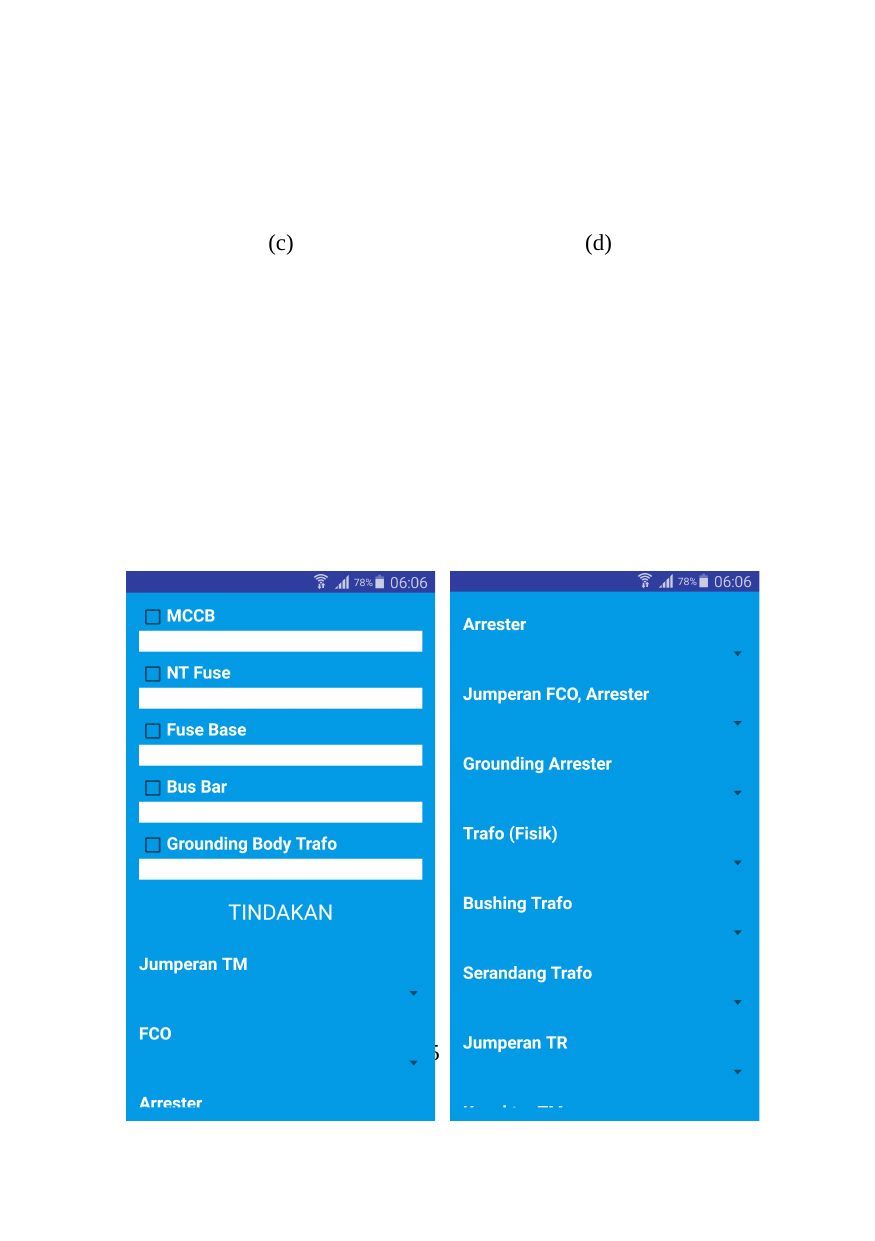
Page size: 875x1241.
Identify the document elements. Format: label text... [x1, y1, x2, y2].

picture [502, 757, 518, 769]
picture [168, 667, 188, 678]
picture [611, 692, 617, 699]
picture [285, 841, 290, 851]
picture [221, 728, 227, 735]
picture [489, 827, 494, 839]
picture [140, 802, 422, 822]
picture [126, 571, 436, 592]
picture [577, 967, 581, 978]
picture [297, 838, 305, 849]
picture [587, 688, 596, 699]
picture [179, 784, 186, 792]
picture [532, 897, 540, 908]
picture [466, 1037, 471, 1048]
picture [176, 610, 180, 621]
picture [464, 973, 472, 978]
picture [242, 958, 246, 969]
picture [557, 689, 565, 700]
picture [629, 689, 633, 699]
picture [474, 1040, 481, 1048]
picture [476, 622, 486, 629]
picture [488, 622, 495, 628]
picture [464, 688, 471, 700]
picture [464, 828, 472, 839]
picture [464, 760, 473, 769]
picture [196, 841, 203, 849]
picture [168, 610, 176, 621]
picture [202, 781, 210, 792]
picture [511, 1040, 522, 1048]
picture [512, 622, 525, 629]
picture [484, 1040, 496, 1048]
picture [464, 897, 469, 908]
picture [569, 691, 577, 700]
picture [536, 761, 543, 772]
picture [514, 691, 522, 699]
picture [492, 761, 499, 769]
picture [313, 842, 319, 849]
picture [600, 761, 611, 769]
picture [140, 859, 422, 879]
picture [482, 761, 487, 769]
picture [213, 784, 219, 792]
picture [474, 691, 481, 699]
picture [550, 763, 559, 769]
picture [140, 688, 422, 708]
picture [195, 667, 202, 678]
picture [206, 610, 214, 621]
picture [322, 837, 327, 849]
picture [265, 905, 270, 919]
picture [152, 1101, 162, 1107]
picture [509, 693, 515, 700]
picture [215, 837, 222, 849]
text (c) (d) [193, 229, 726, 255]
picture [538, 970, 545, 981]
picture [210, 724, 218, 735]
picture [188, 841, 193, 849]
picture [464, 618, 473, 629]
picture [591, 759, 595, 769]
picture [206, 841, 212, 849]
picture [547, 688, 554, 699]
picture [230, 841, 246, 852]
picture [168, 781, 176, 792]
picture [480, 831, 487, 839]
picture [229, 905, 240, 919]
picture [524, 1040, 530, 1048]
picture [526, 761, 533, 769]
picture [641, 692, 647, 699]
picture [204, 670, 211, 678]
picture [480, 970, 487, 978]
picture [140, 1028, 148, 1039]
picture [544, 827, 550, 839]
picture [635, 692, 641, 699]
picture [552, 967, 561, 978]
picture [450, 571, 760, 591]
picture [543, 901, 550, 908]
picture [141, 1097, 149, 1107]
picture [223, 958, 231, 969]
picture [254, 837, 281, 849]
picture [188, 1101, 201, 1107]
picture [234, 958, 242, 969]
picture [293, 906, 297, 919]
picture [168, 724, 184, 735]
picture [516, 828, 523, 839]
picture [168, 838, 176, 848]
picture [509, 967, 516, 978]
picture [499, 691, 506, 703]
picture [140, 745, 422, 765]
picture [533, 1040, 539, 1048]
picture [500, 970, 506, 978]
picture [558, 897, 562, 908]
picture [164, 1101, 171, 1107]
picture [499, 1040, 504, 1051]
picture [599, 691, 608, 699]
picture [331, 841, 336, 849]
picture [140, 631, 422, 651]
picture [547, 1037, 564, 1048]
